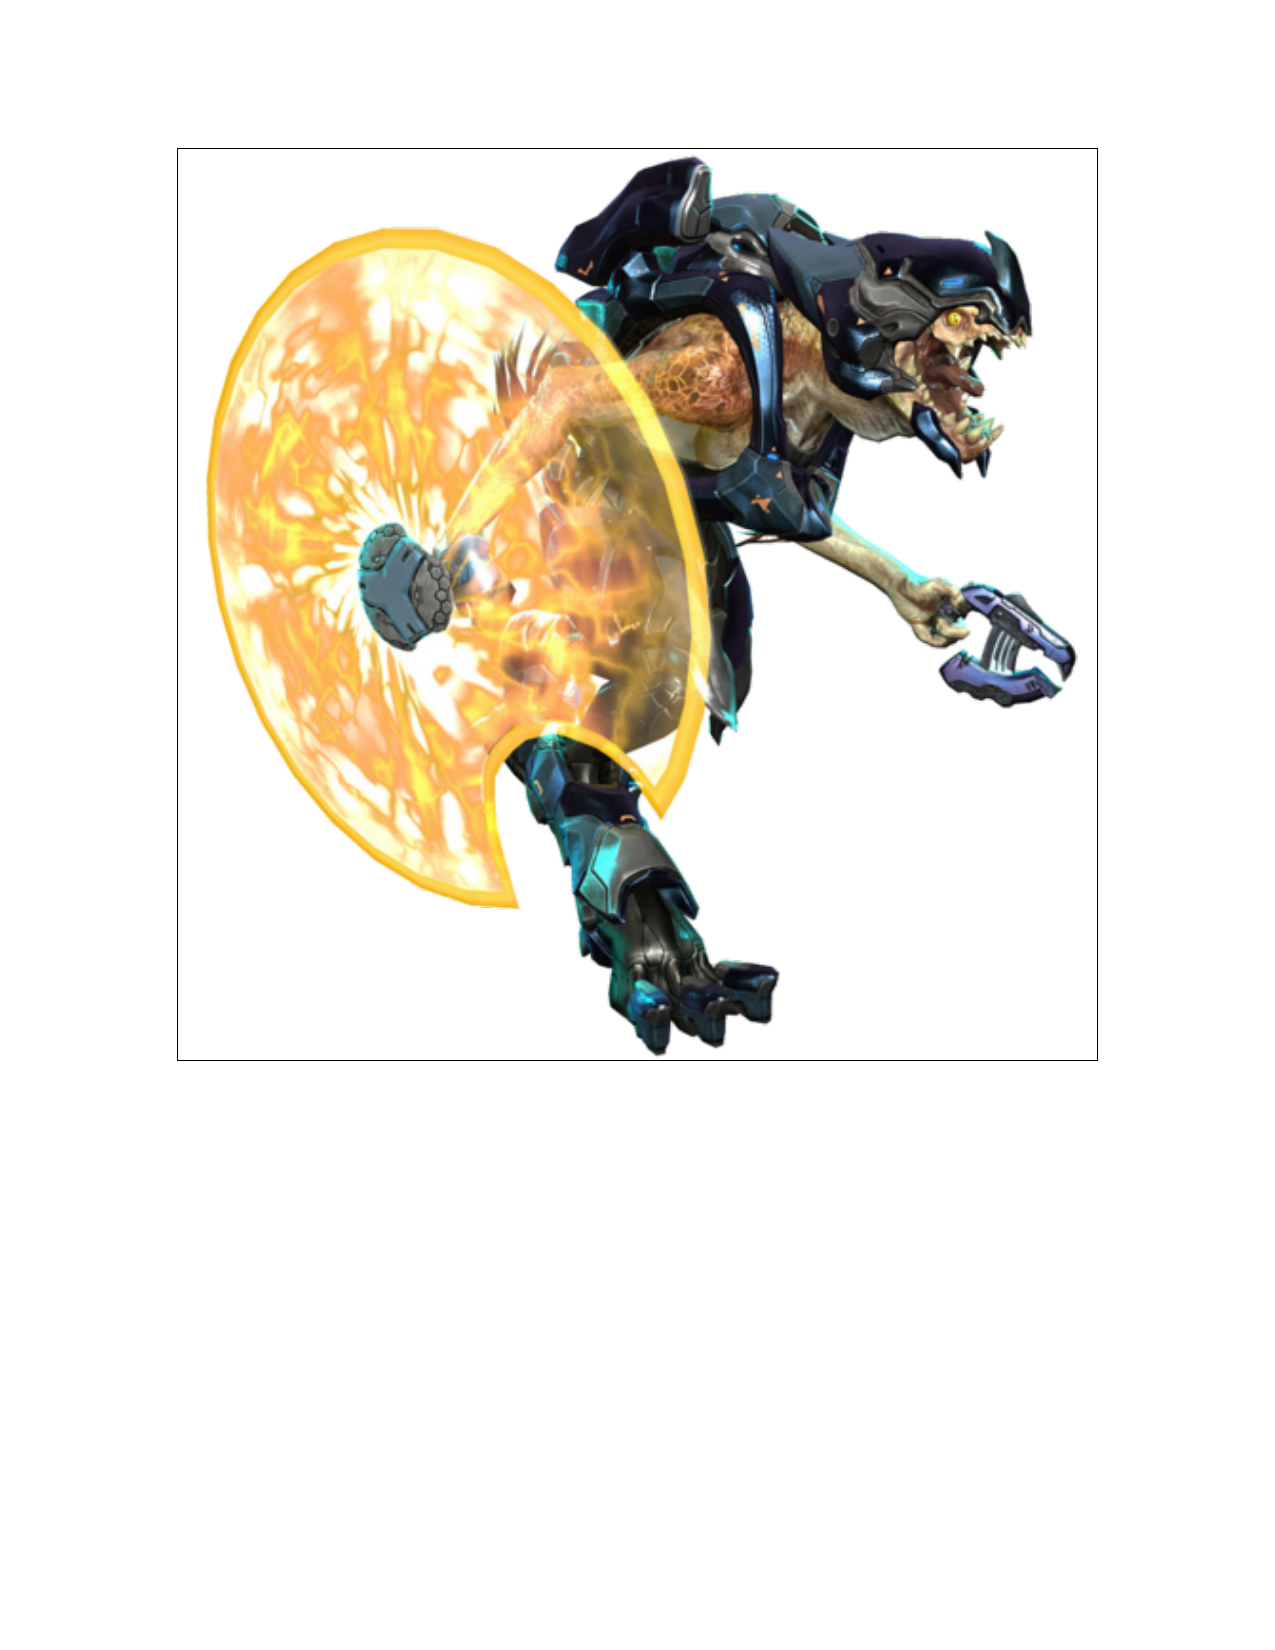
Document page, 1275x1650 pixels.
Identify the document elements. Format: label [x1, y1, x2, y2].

picture [188, 148, 1110, 1060]
table_cell [178, 149, 188, 1059]
